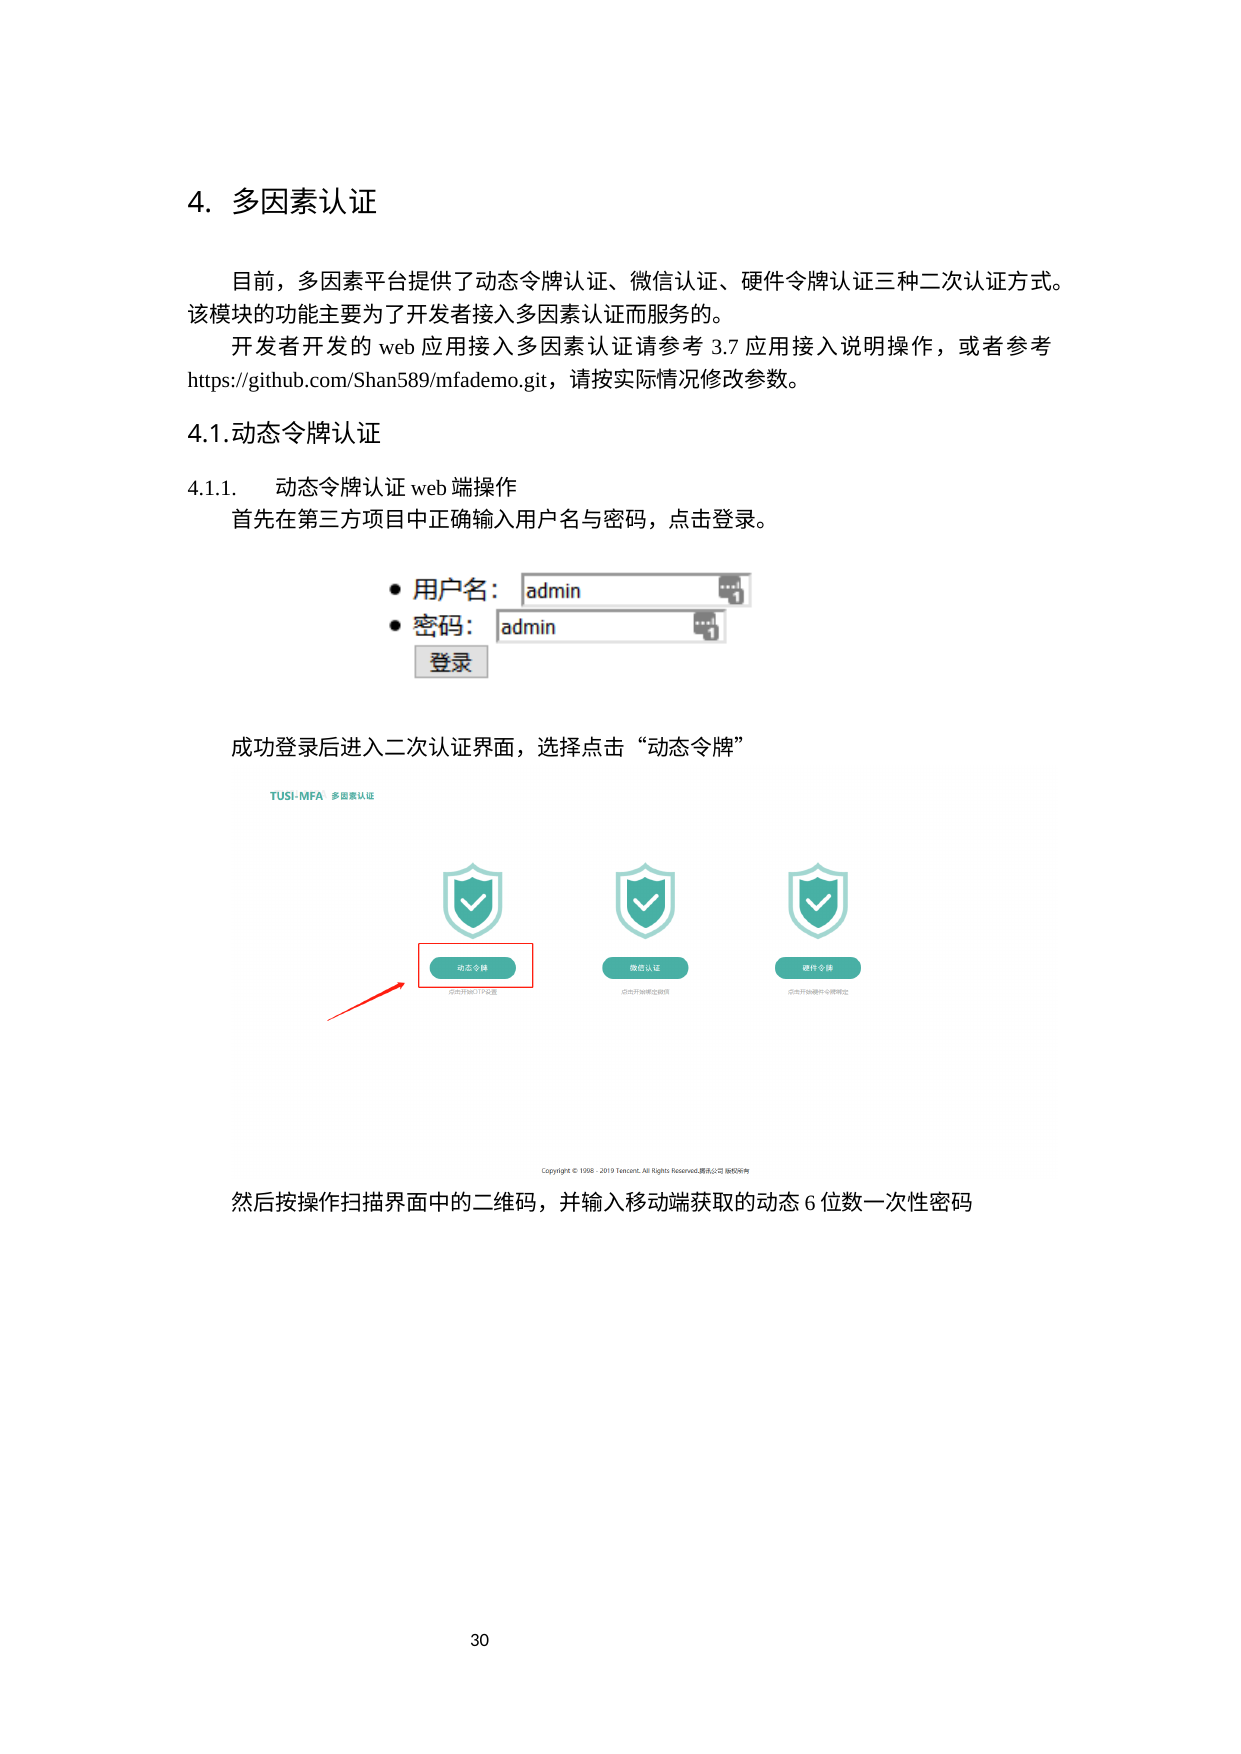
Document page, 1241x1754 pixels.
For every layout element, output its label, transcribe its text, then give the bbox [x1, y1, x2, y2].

subtitle 动态令牌认证 [187, 399, 1053, 464]
subtitle 动态令牌认证web端操作 [187, 469, 1053, 502]
picture [231, 765, 1058, 1179]
picture [338, 548, 820, 724]
text 开发者开发的web应用接入多因素认证请参考3.7应用接入说明操作，或者参考https://github.com/Shan589/mfademo.git，请按实际情况修改参数。 [187, 329, 1053, 394]
text 首先在第三方项目中正确输入用户名与密码，点击登录。 [187, 502, 1053, 534]
text 成功登录后进入二次认证界面，选择点击“动态令牌” [187, 729, 1053, 762]
text 目前，多因素平台提供了动态令牌认证、微信认证、硬件令牌认证三种二次认证方式。该模块的功能主要为了开发者接入多因素认证而服务的。 [187, 264, 1053, 329]
subtitle 多因素认证 [187, 167, 1053, 232]
